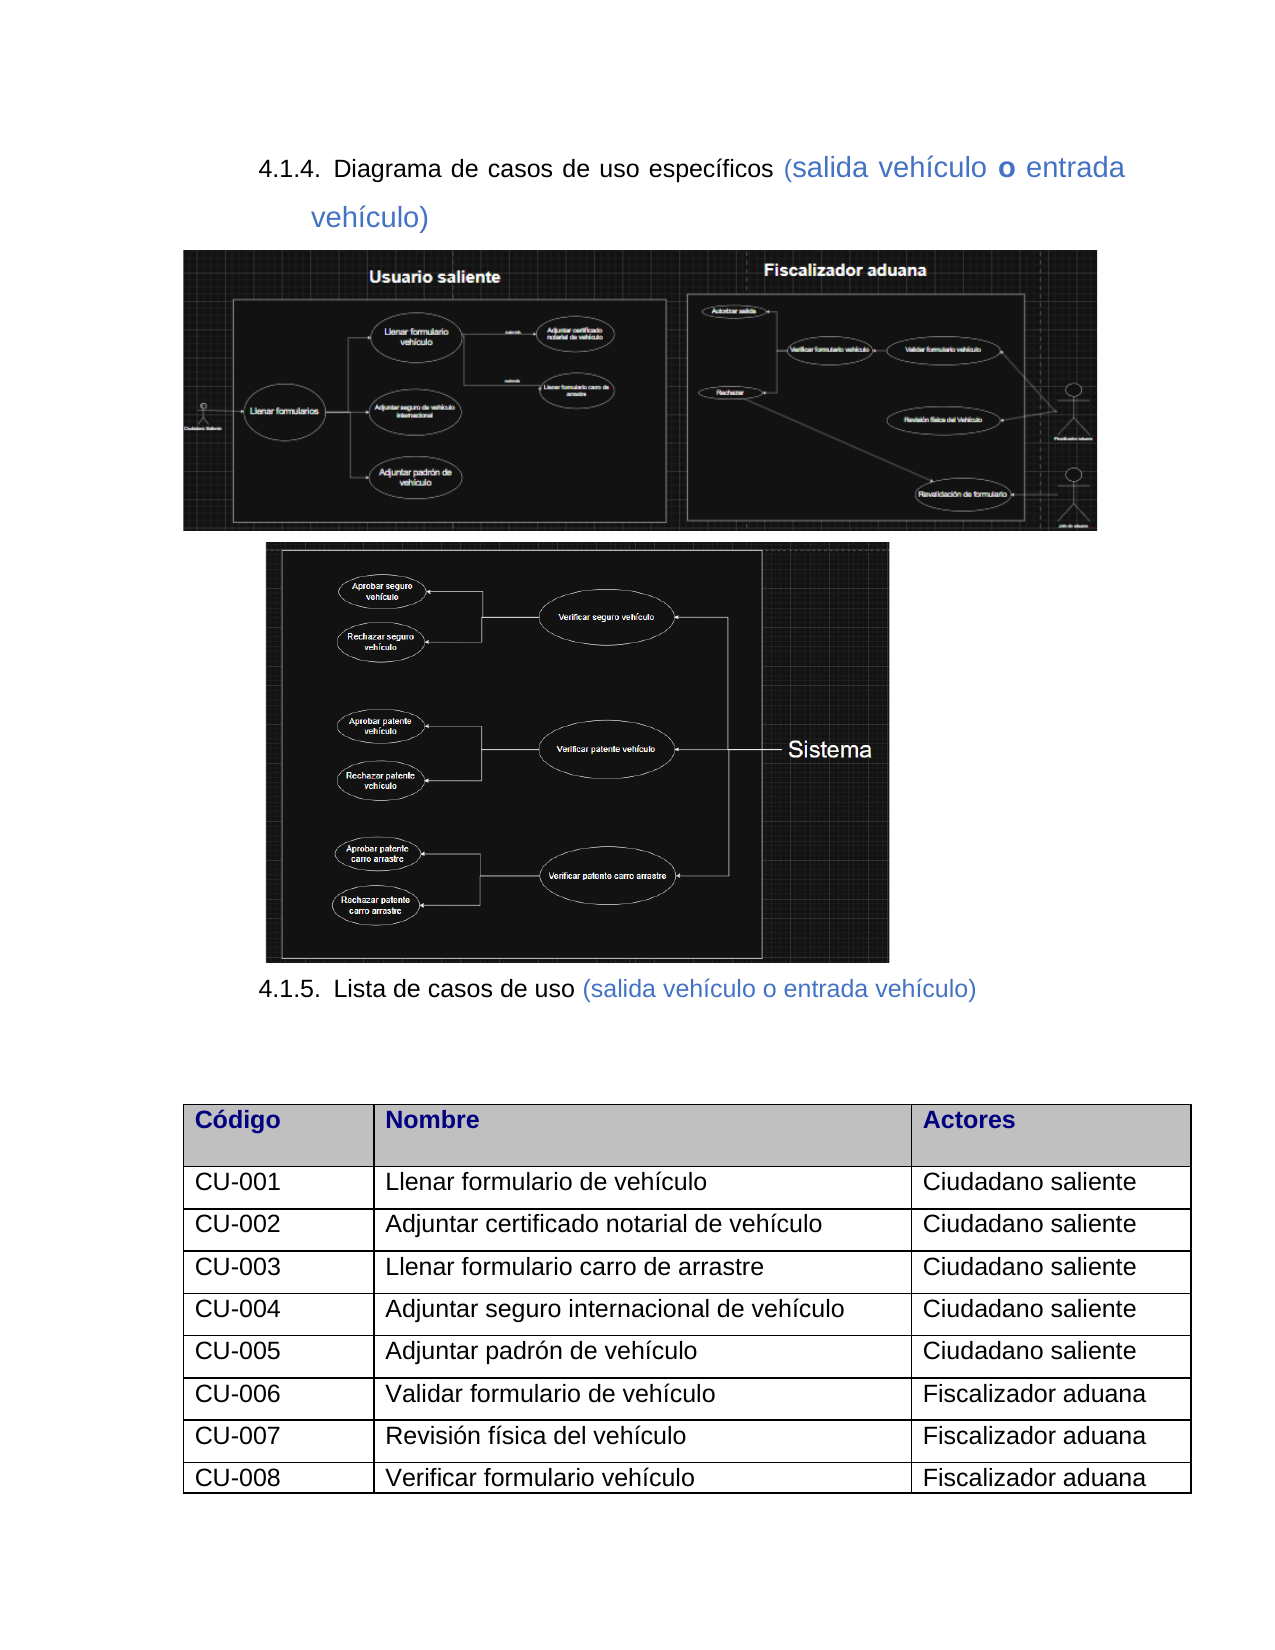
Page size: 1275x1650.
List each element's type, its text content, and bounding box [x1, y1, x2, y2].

table_header Nombre [375, 1105, 911, 1166]
table_cell Ciudadano saliente [912, 1336, 1190, 1377]
table_cell CU-002 [184, 1210, 373, 1250]
table_header Código [184, 1105, 373, 1166]
table_cell Fiscalizador aduana [912, 1463, 1190, 1492]
list Lista de casos de uso (salida vehículo o entrada vehículo) [258, 974, 1125, 1003]
table_cell CU-006 [184, 1379, 373, 1419]
table_cell CU-008 [184, 1463, 373, 1492]
picture [183, 250, 1098, 531]
table_cell Ciudadano saliente [912, 1167, 1190, 1208]
table_cell Fiscalizador aduana [912, 1421, 1190, 1462]
table_cell Fiscalizador aduana [912, 1379, 1190, 1419]
table_cell Validar formulario de vehículo [375, 1379, 911, 1419]
list Diagrama de casos de uso específicos (salida vehículo o entrada vehículo) [258, 150, 1125, 234]
table_cell Adjuntar certificado notarial de vehículo [375, 1210, 911, 1250]
table_cell Ciudadano saliente [912, 1252, 1190, 1292]
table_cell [375, 1463, 911, 1492]
table_cell Revisión física del vehículo [375, 1421, 911, 1462]
table_cell Ciudadano saliente [912, 1210, 1190, 1250]
table_cell CU-001 [184, 1167, 373, 1208]
table_cell Adjuntar seguro internacional de vehículo [375, 1294, 911, 1335]
table_cell CU-004 [184, 1294, 373, 1335]
table_cell Ciudadano saliente [912, 1294, 1190, 1335]
table_cell Adjuntar padrón de vehículo [375, 1336, 911, 1377]
table_cell Llenar formulario de vehículo [375, 1167, 911, 1208]
table_cell CU-003 [184, 1252, 373, 1292]
table_header Actores [912, 1105, 1190, 1166]
table_cell Llenar formulario carro de arrastre [375, 1252, 911, 1292]
table_cell CU-007 [184, 1421, 373, 1462]
picture [265, 542, 890, 963]
table_cell CU-005 [184, 1336, 373, 1377]
